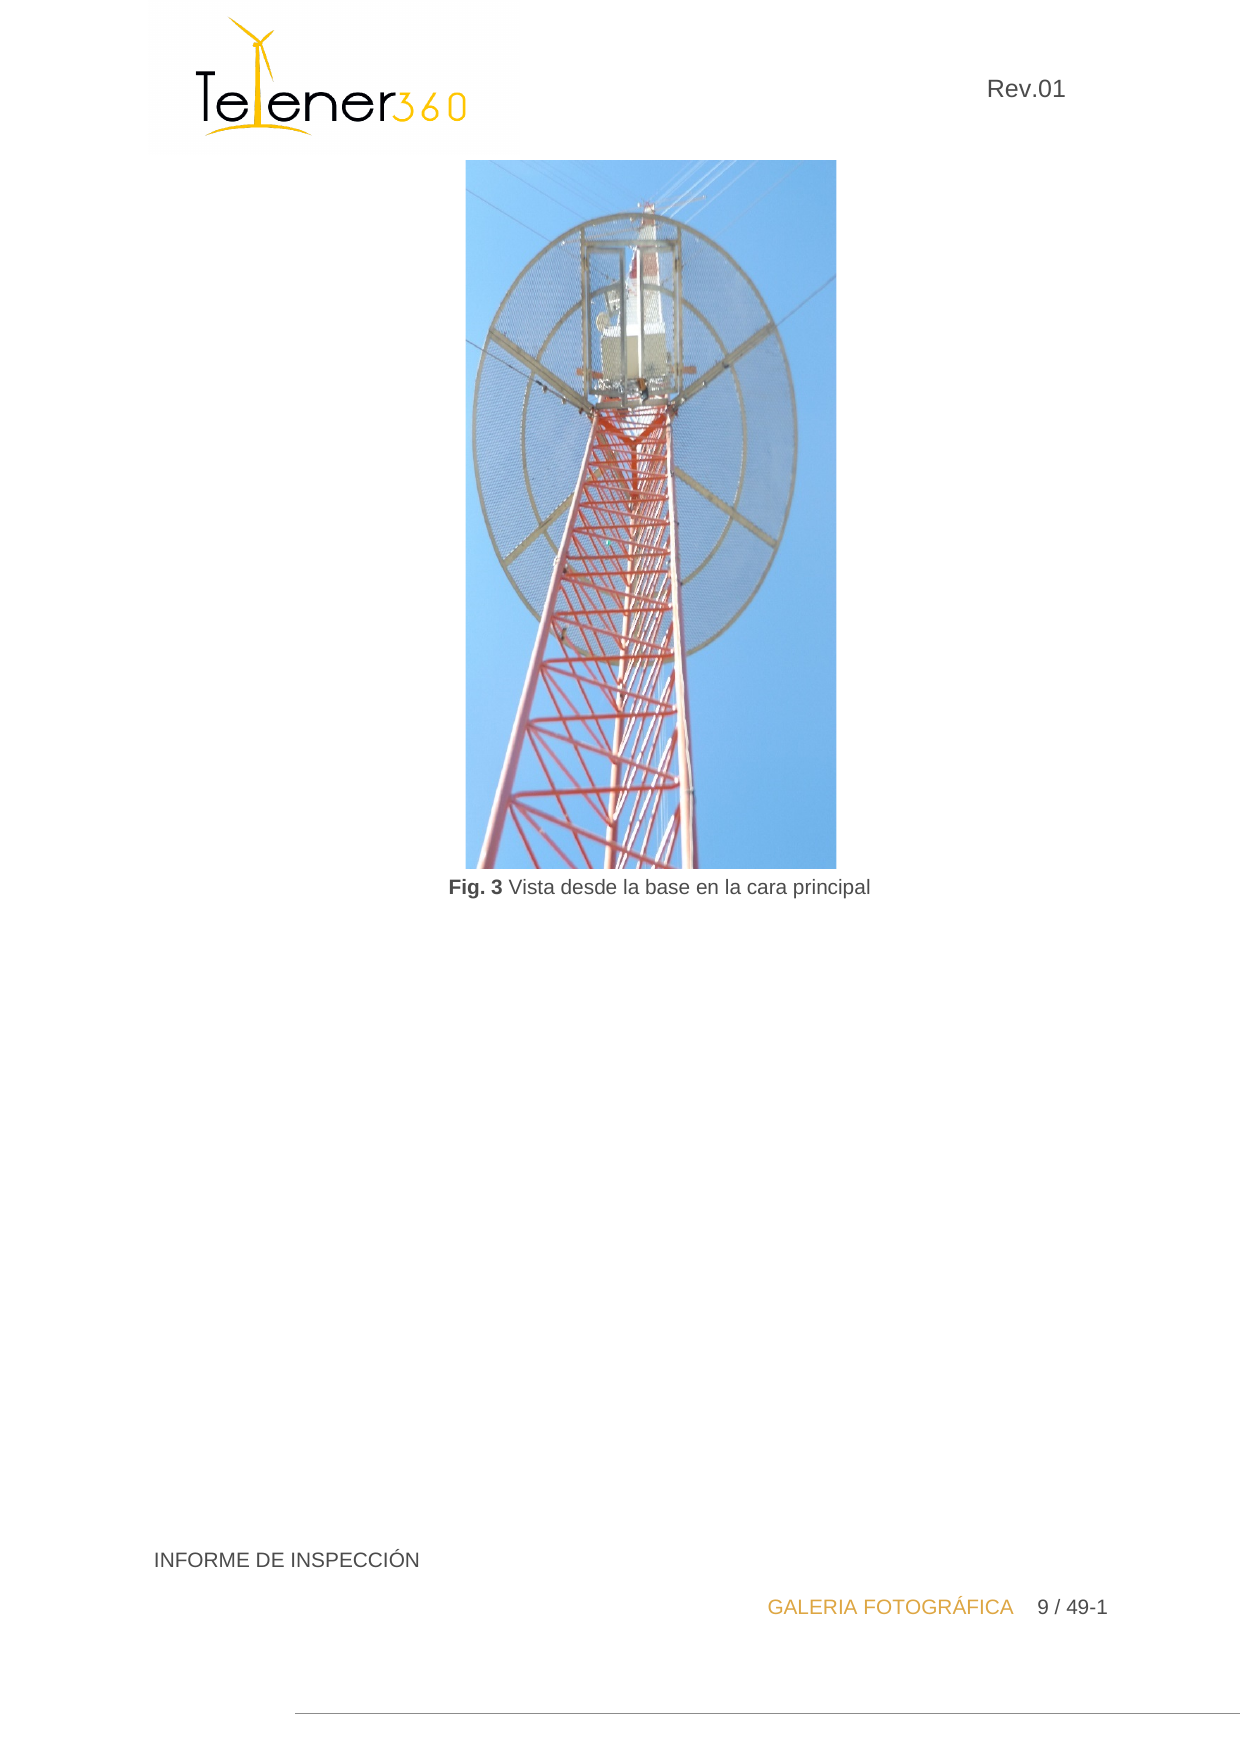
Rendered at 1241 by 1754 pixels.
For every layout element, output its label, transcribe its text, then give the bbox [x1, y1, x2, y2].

text Fig. 3 Vista desde la base en la cara principal [148, 874, 1154, 898]
picture [465, 160, 837, 869]
picture [147, 0, 521, 155]
